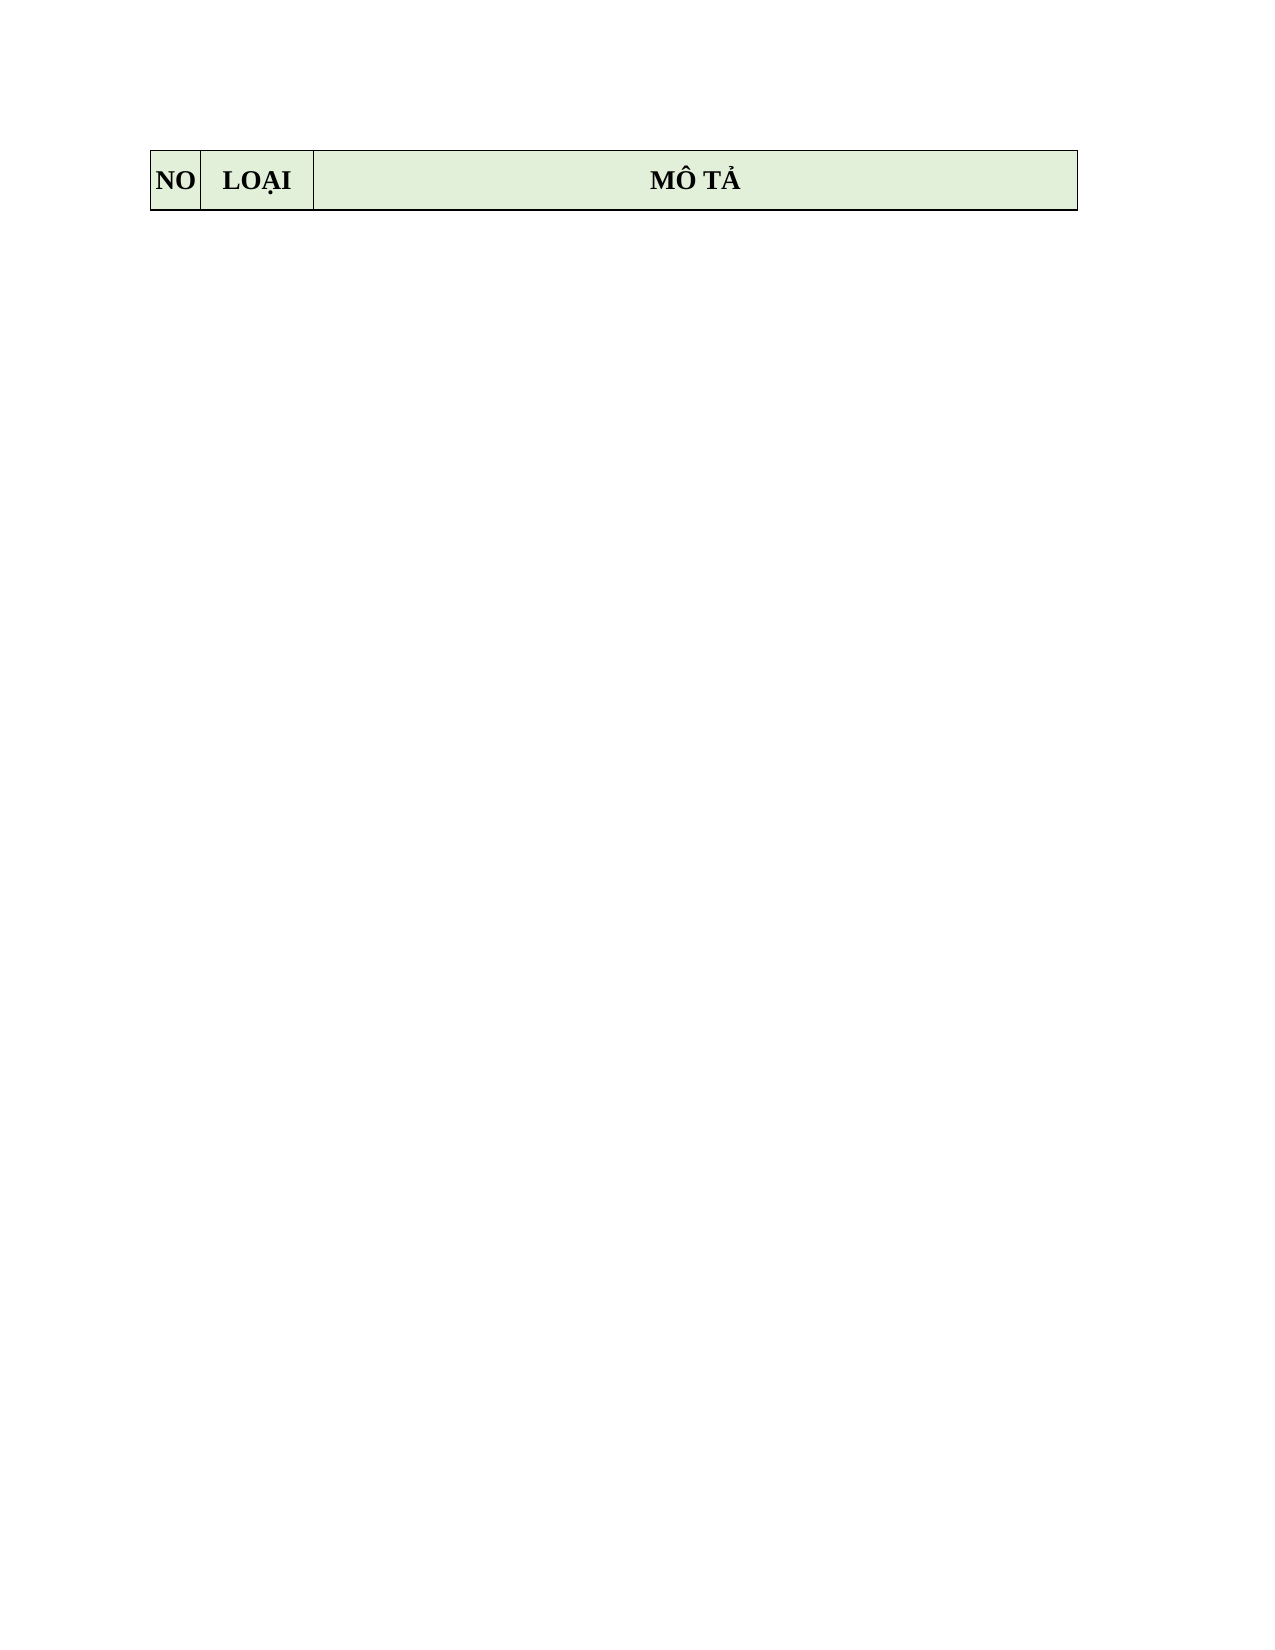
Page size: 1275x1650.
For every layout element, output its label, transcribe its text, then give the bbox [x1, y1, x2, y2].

table_header LOẠI [201, 151, 313, 209]
table_header NO [151, 151, 200, 209]
table_header MÔ TẢ [314, 151, 1077, 209]
